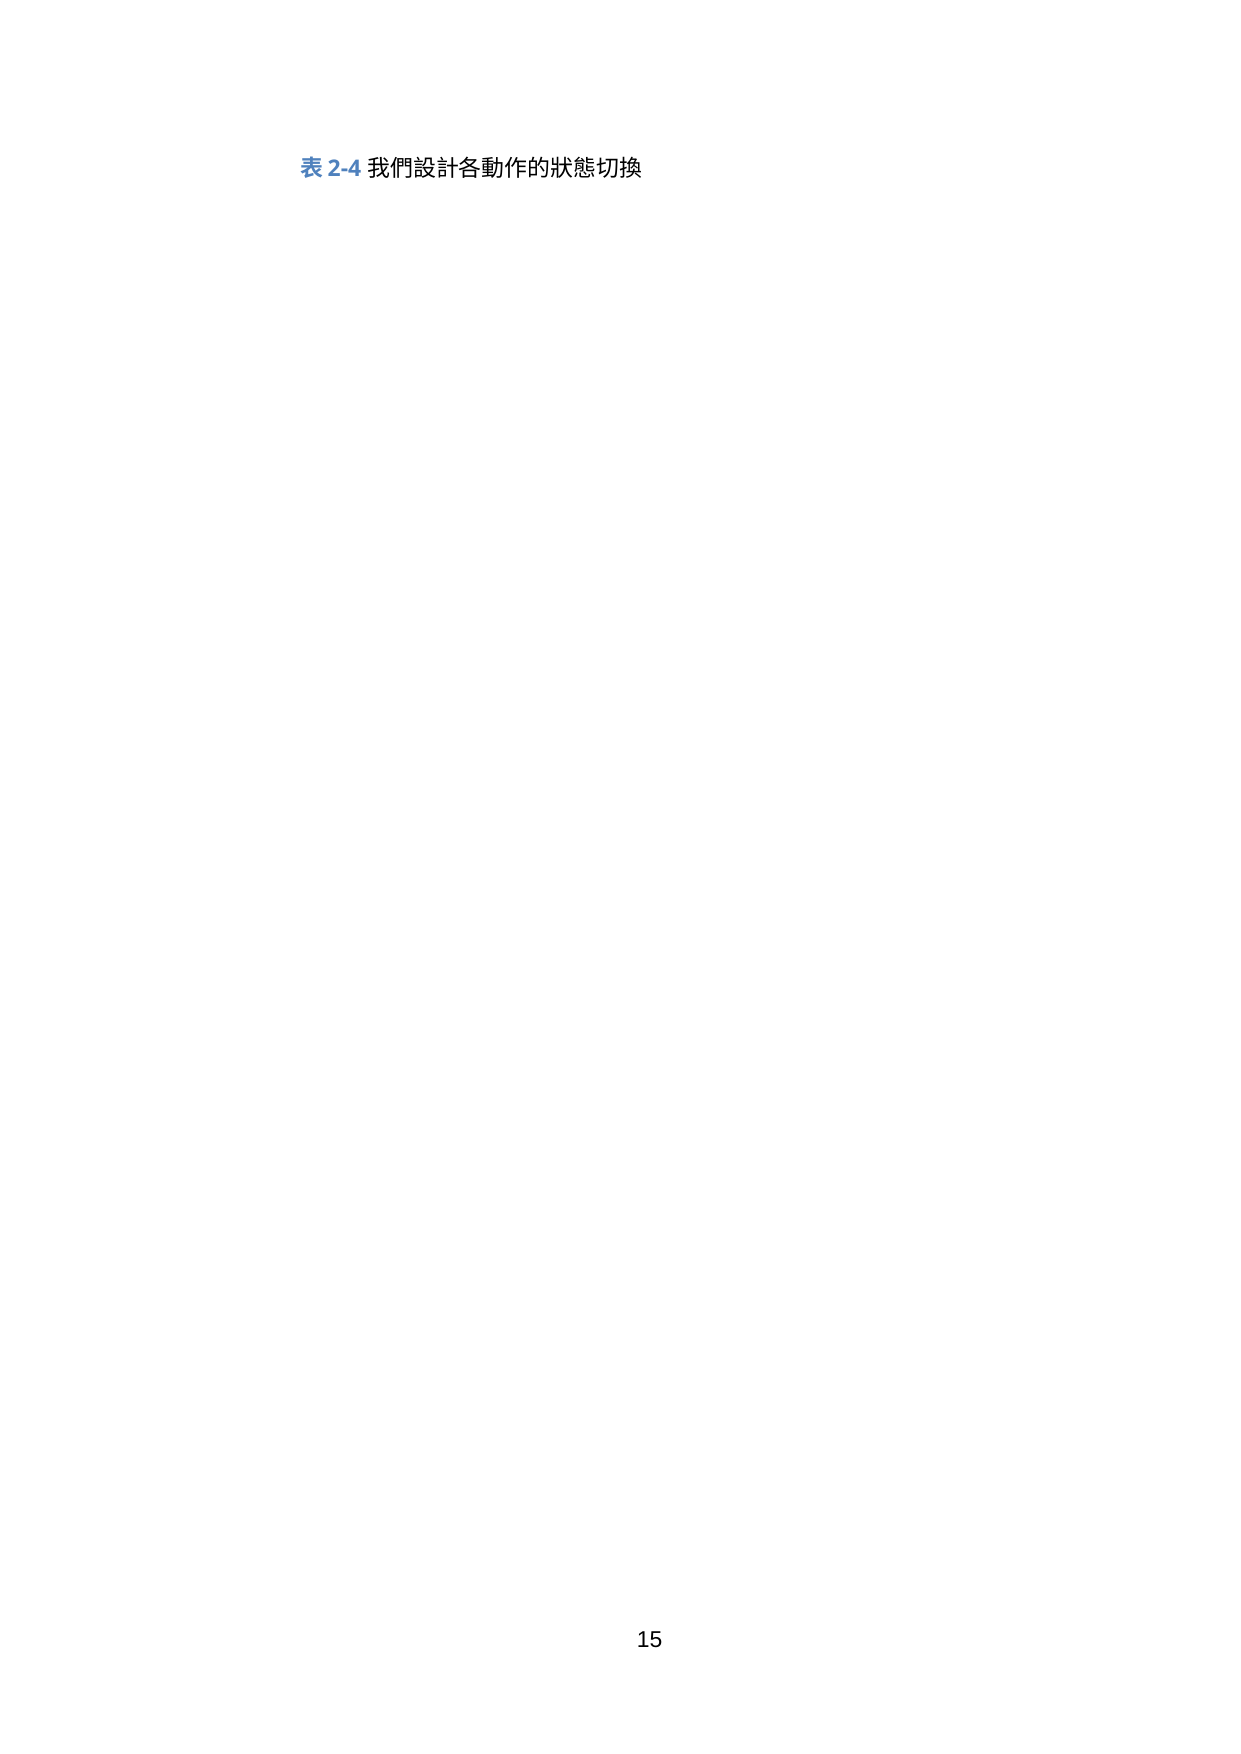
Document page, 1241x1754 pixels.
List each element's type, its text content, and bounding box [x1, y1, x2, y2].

text 表2-4 我們設計各動作的狀態切換 [225, 150, 1090, 183]
